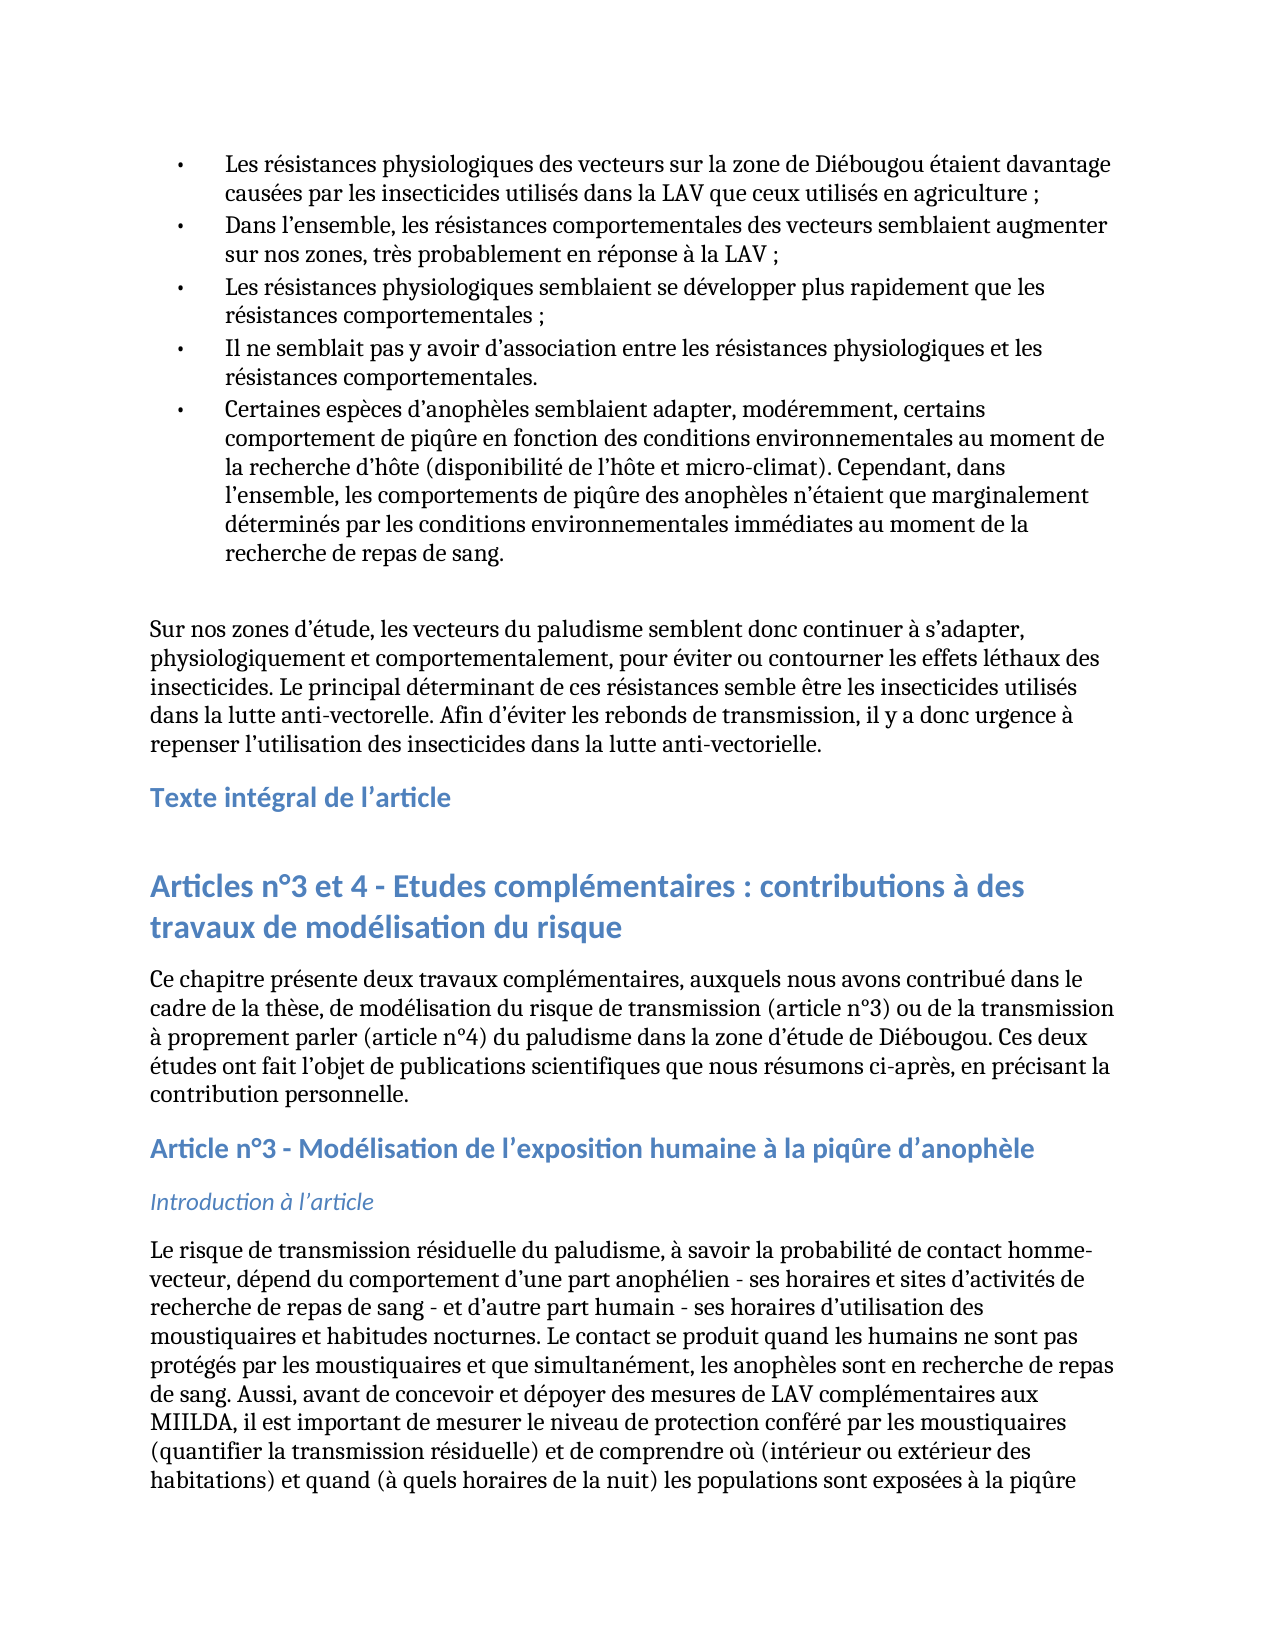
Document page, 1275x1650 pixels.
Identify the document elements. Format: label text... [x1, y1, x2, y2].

subtitle Texte intégral de l’article [150, 779, 1125, 815]
list Il ne semblait pas y avoir d’association entre les résistances physiologiques et les résistances comportementales. [175, 334, 1125, 391]
subtitle Article n°3 - Modélisation de l’exposition humaine à la piqûre d’anophèle [150, 1130, 1125, 1166]
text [150, 1236, 1125, 1494]
list Les résistances physiologiques des vecteurs sur la zone de Diébougou étaient davantage causées par les insecticides utilisés dans la LAV que ceux utilisés en agriculture ; [175, 150, 1125, 207]
subtitle Introduction à l’article [150, 1186, 1125, 1217]
list Les résistances physiologiques semblaient se développer plus rapidement que les résistances comportementales ; [175, 272, 1125, 330]
list Dans l’ensemble, les résistances comportementales des vecteurs semblaient augmenter sur nos zones, très probablement en réponse à la LAV ; [175, 211, 1125, 269]
text Sur nos zones d’étude, les vecteurs du paludisme semblent donc continuer à s’adapter, physiologiquement et comportementalement, pour éviter ou contourner les effets léthaux des insecticides. Le principal déterminant de ces résistances semble être les insecticides utilisés dans la lutte anti-vectorelle. Afin d’éviter les rebonds de transmission, il y a donc urgence à repenser l’utilisation des insecticides dans la lutte anti-vectorielle. [150, 615, 1125, 759]
text Ce chapitre présente deux travaux complémentaires, auxquels nous avons contribué dans le cadre de la thèse, de modélisation du risque de transmission (article n°3) ou de la transmission à proprement parler (article n°4) du paludisme dans la zone d’étude de Diébougou. Ces deux études ont fait l’objet de publications scientifiques que nous résumons ci-après, en précisant la contribution personnelle. [150, 965, 1125, 1109]
list Certaines espèces d’anophèles semblaient adapter, modéremment, certains comportement de piqûre en fonction des conditions environnementales au moment de la recherche d’hôte (disponibilité de l’hôte et micro-climat). Cependant, dans l’ensemble, les comportements de piqûre des anophèles n’étaient que marginalement déterminés par les conditions environnementales immédiates au moment de la recherche de repas de sang. [175, 395, 1125, 596]
subtitle Articles n°3 et 4 - Etudes complémentaires : contributions à des travaux de modélisation du risque [150, 865, 1125, 947]
